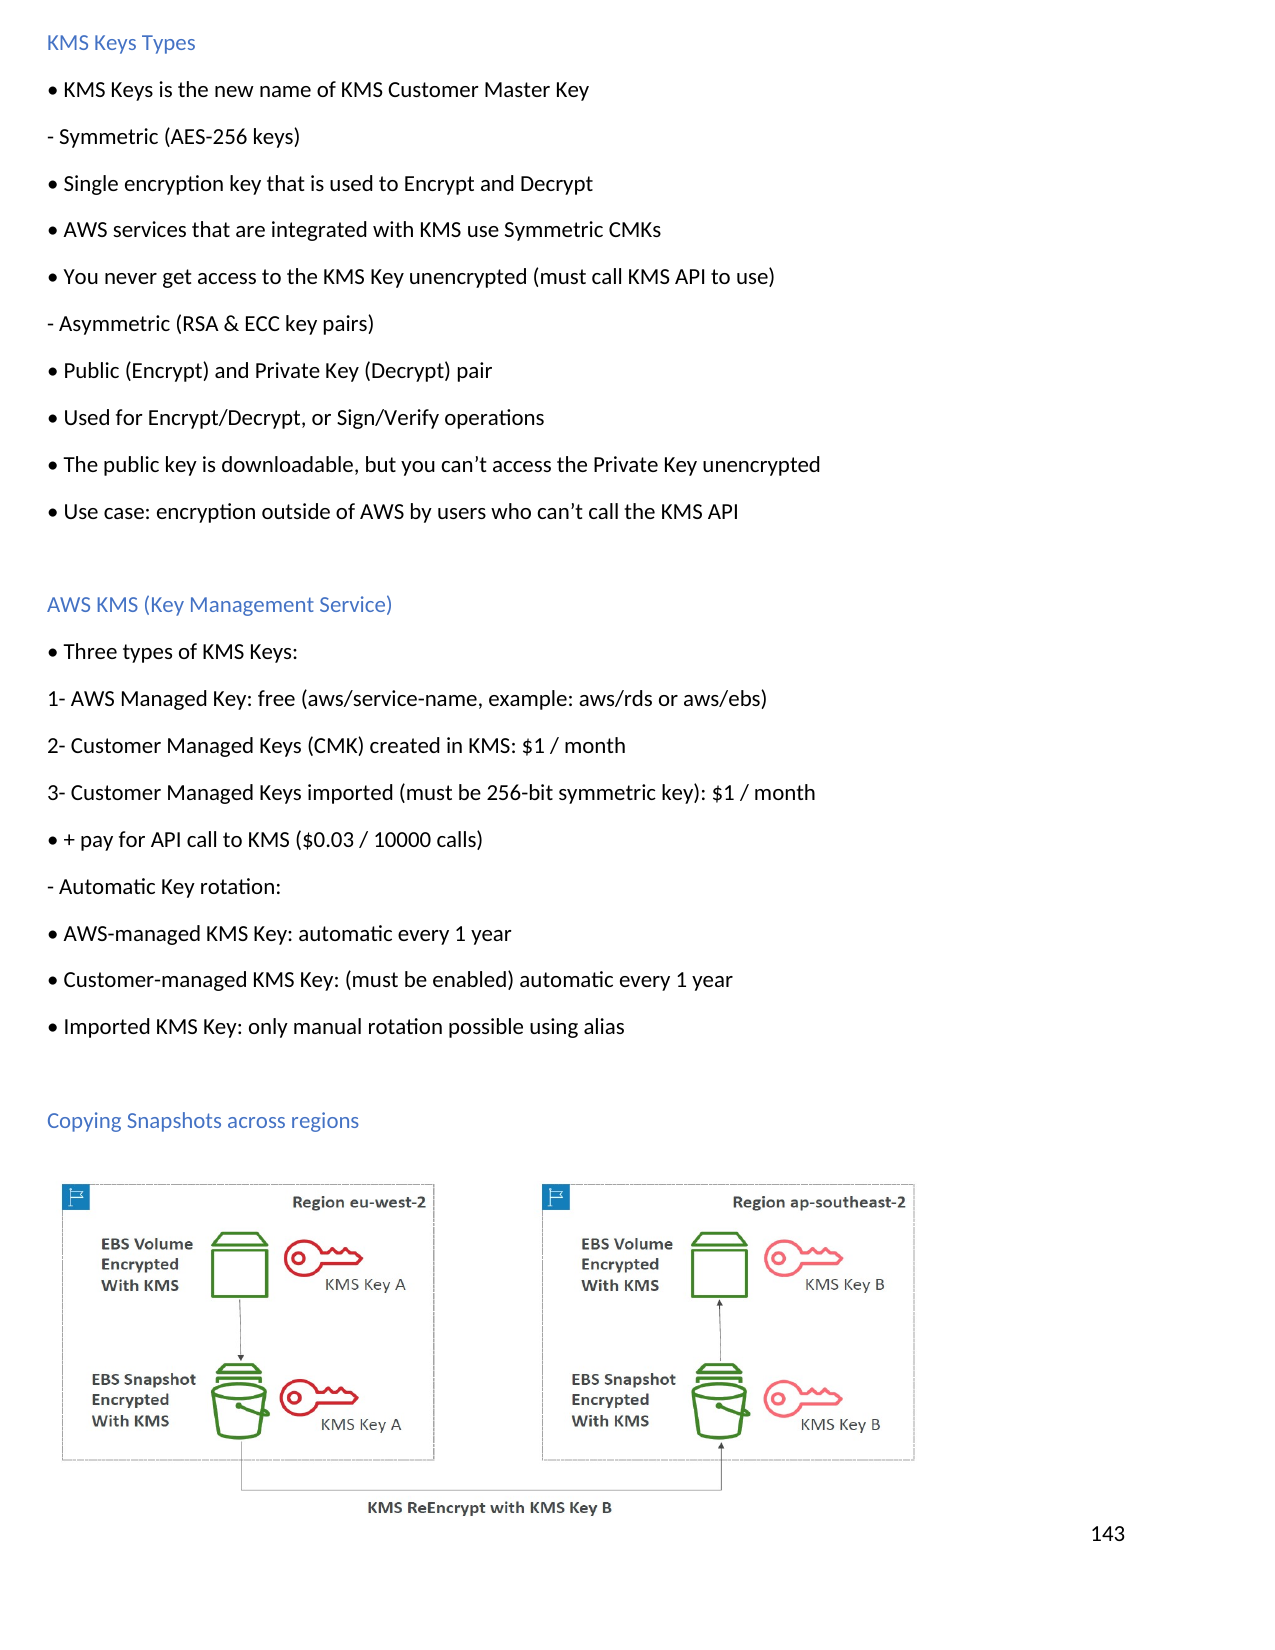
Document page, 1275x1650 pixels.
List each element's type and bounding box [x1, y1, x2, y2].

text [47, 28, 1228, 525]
picture [46, 1153, 951, 1517]
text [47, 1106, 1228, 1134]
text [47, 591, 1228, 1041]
